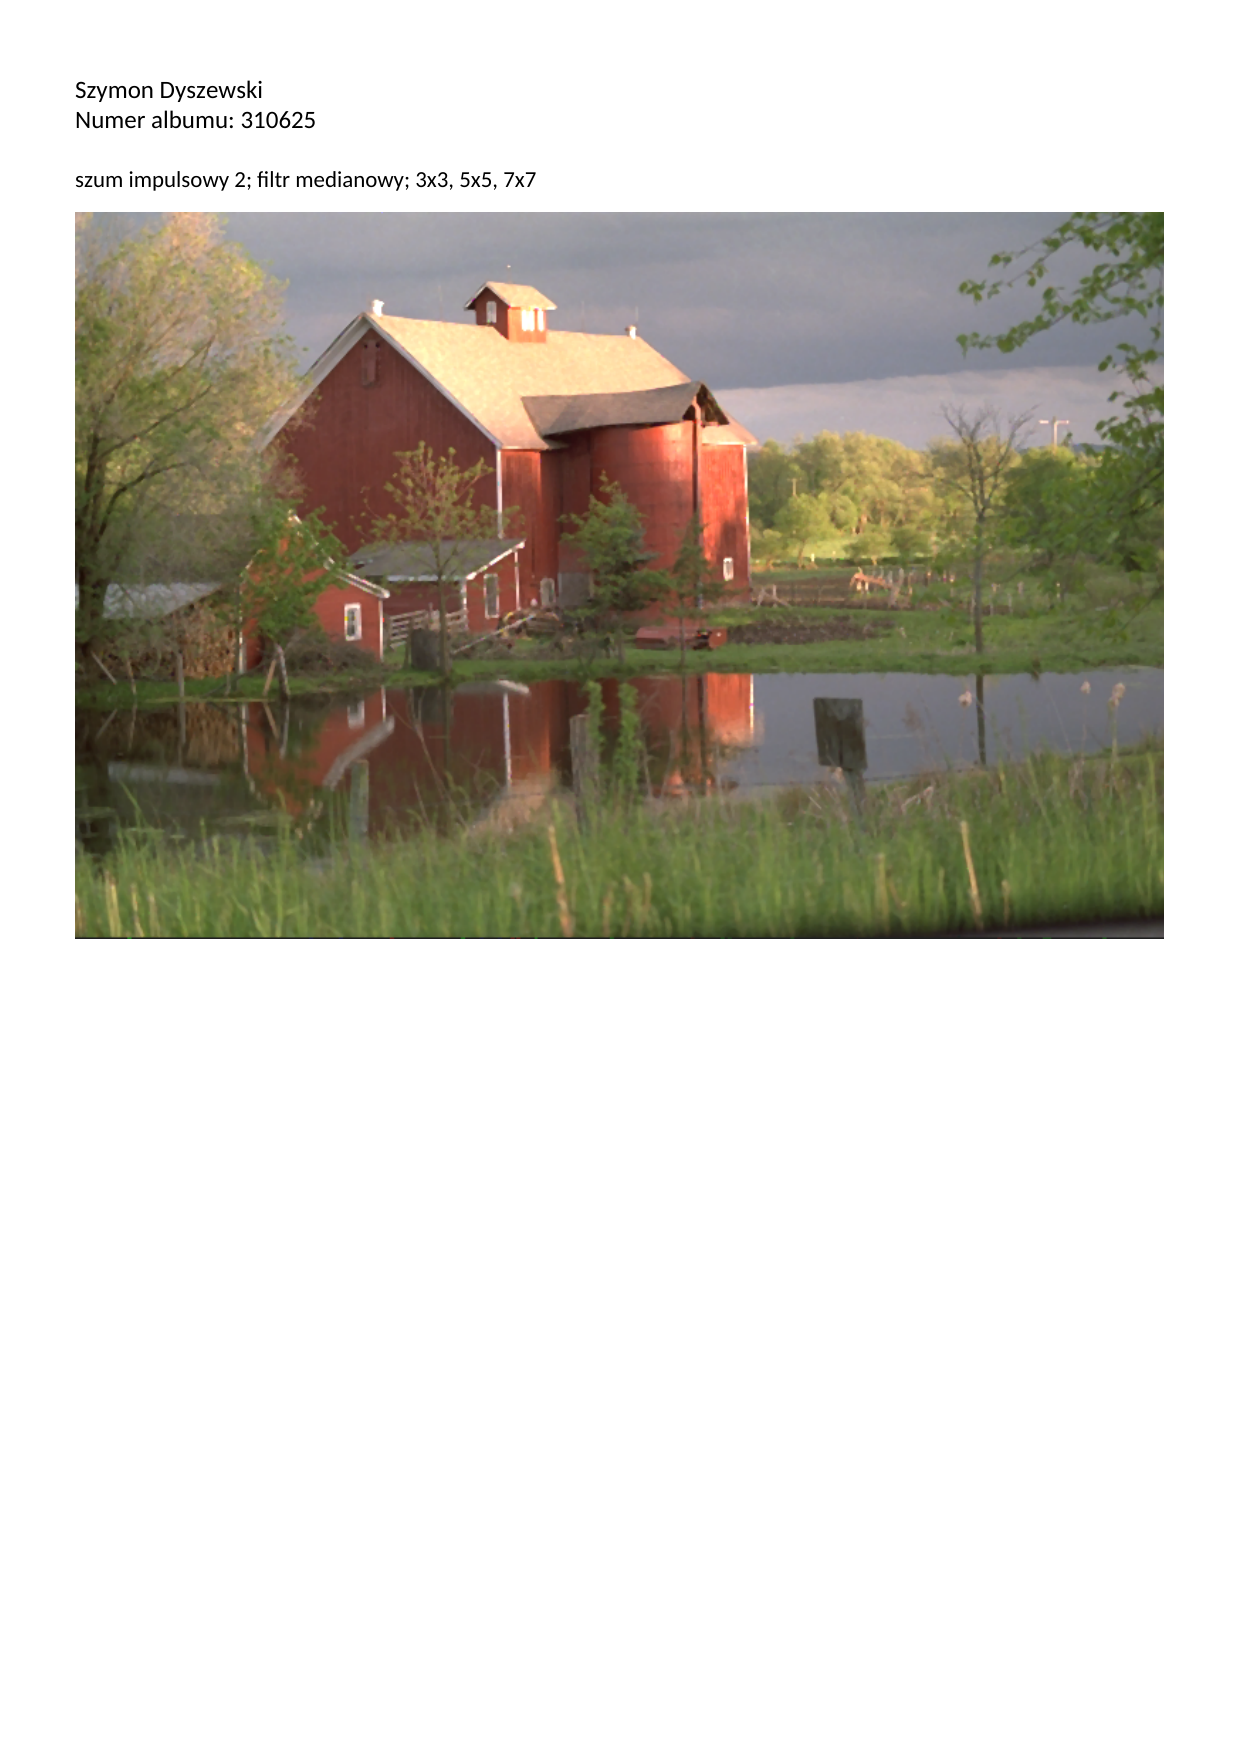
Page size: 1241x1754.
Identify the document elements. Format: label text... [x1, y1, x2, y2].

picture [75, 212, 1164, 939]
text szum impulsowy 2; filtr medianowy; 3x3, 5x5, 7x7 [75, 165, 1165, 193]
